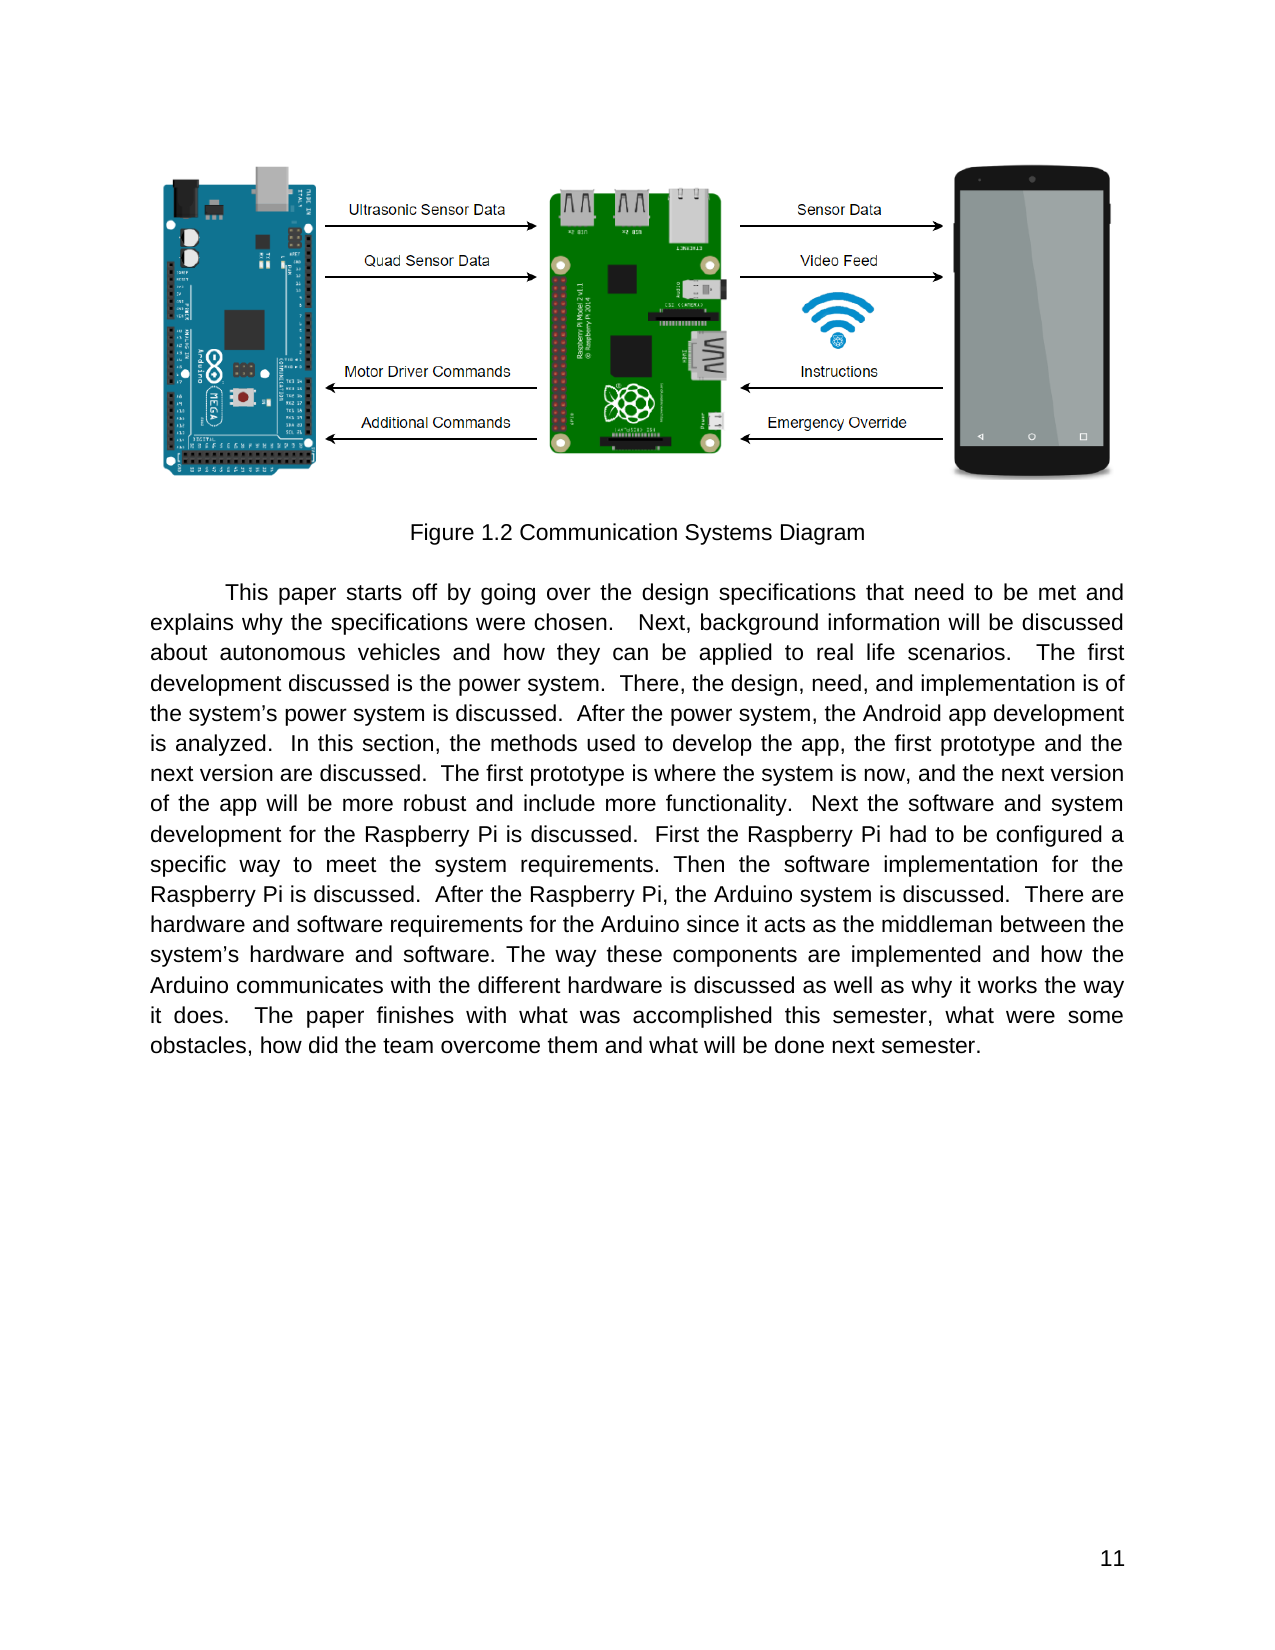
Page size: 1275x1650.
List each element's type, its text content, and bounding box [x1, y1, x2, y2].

text This paper starts off by going over the design specifications that need to be met and explains why the specifications were chosen. Next, background information will be discussed about autonomous vehicles and how they can be applied to real life scenarios. The first development discussed is the power system. There, the design, need, and implementation is of the system’s power system is discussed. After the power system, the Android app development is analyzed. In this section, the methods used to develop the app, the first prototype and the next version are discussed. The first prototype is where the system is now, and the next version of the app will be more robust and include more functionality. Next the software and system development for the Raspberry Pi is discussed. First the Raspberry Pi had to be configured a specific way to meet the system requirements. Then the software implementation for the Raspberry Pi is discussed. After the Raspberry Pi, the Arduino system is discussed. There are hardware and software requirements for the Arduino since it acts as the middleman between the system’s hardware and software. The way these components are implemented and how the Arduino communicates with the different hardware is discussed as well as why it works the way it does. The paper finishes with what was accomplished this semester, what were some obstacles, how did the team overcome them and what will be done next semester. [150, 579, 1125, 1058]
picture [150, 150, 1125, 515]
text Figure 1.2 Communication Systems Diagram [150, 518, 1125, 545]
